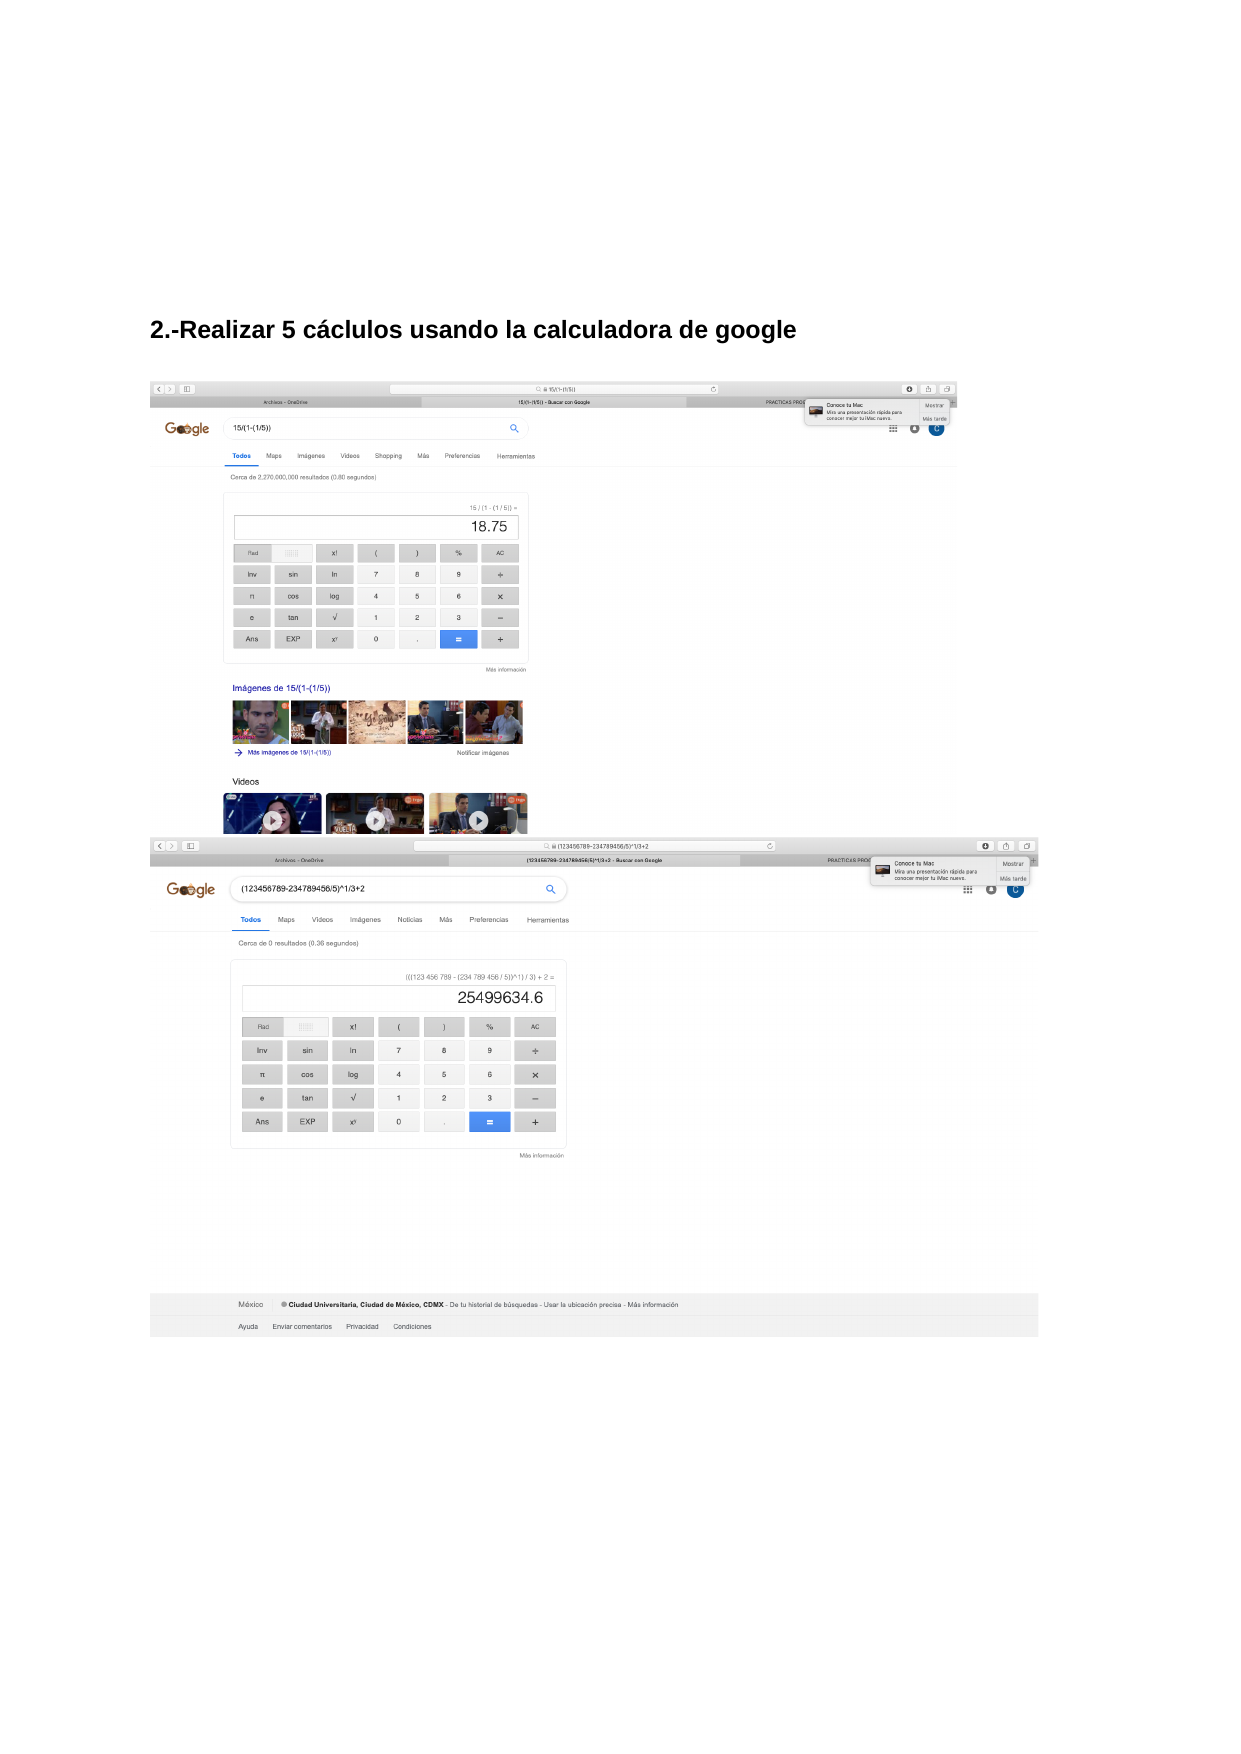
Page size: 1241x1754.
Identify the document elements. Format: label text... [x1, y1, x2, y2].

picture [150, 381, 958, 834]
text 2.-Realizar 5 cáclulos usando la calculadora de google [150, 315, 1090, 344]
picture [150, 837, 1039, 1337]
